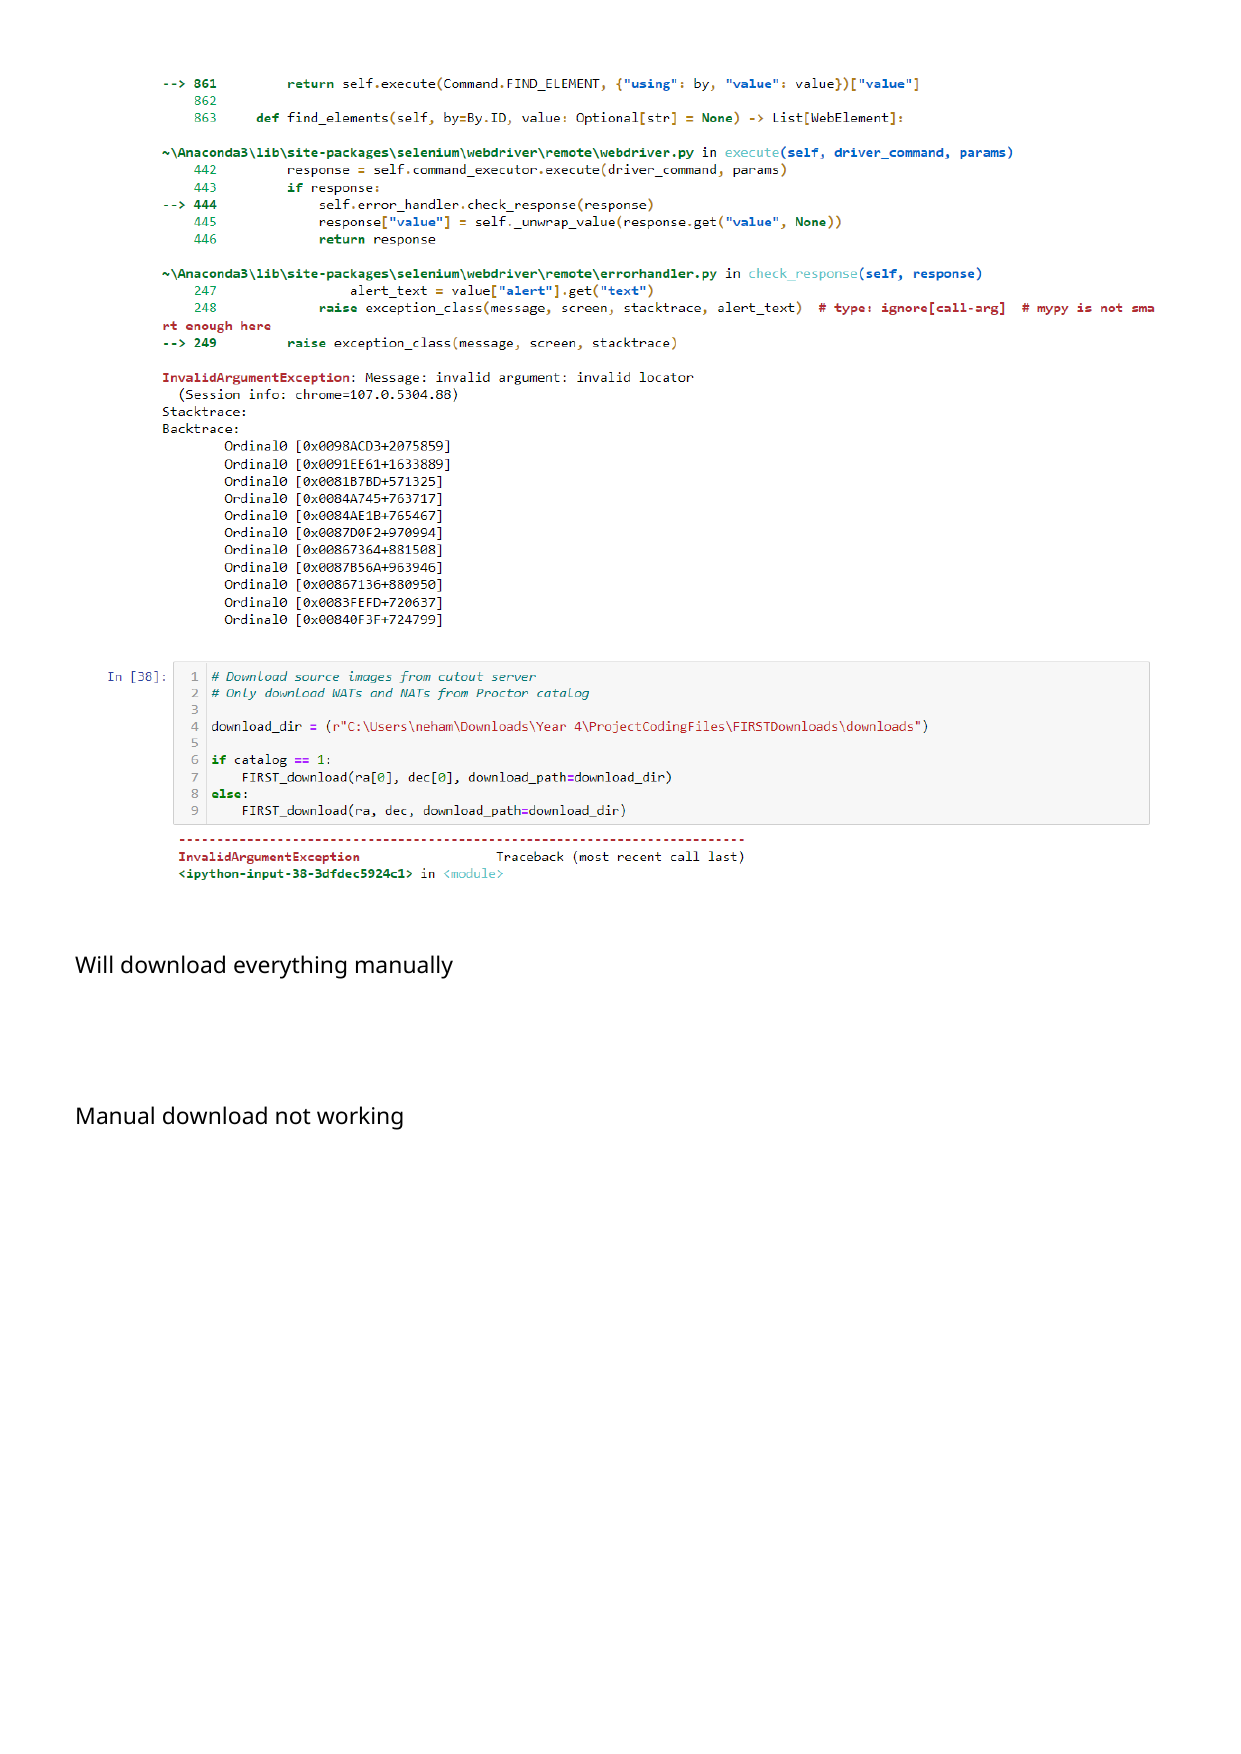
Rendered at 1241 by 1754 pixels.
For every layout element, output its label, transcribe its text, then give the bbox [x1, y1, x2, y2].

text Manual download not working [75, 1100, 1165, 1131]
picture [75, 75, 1166, 629]
picture [75, 647, 1166, 880]
text Will download everything manually [75, 949, 1165, 980]
